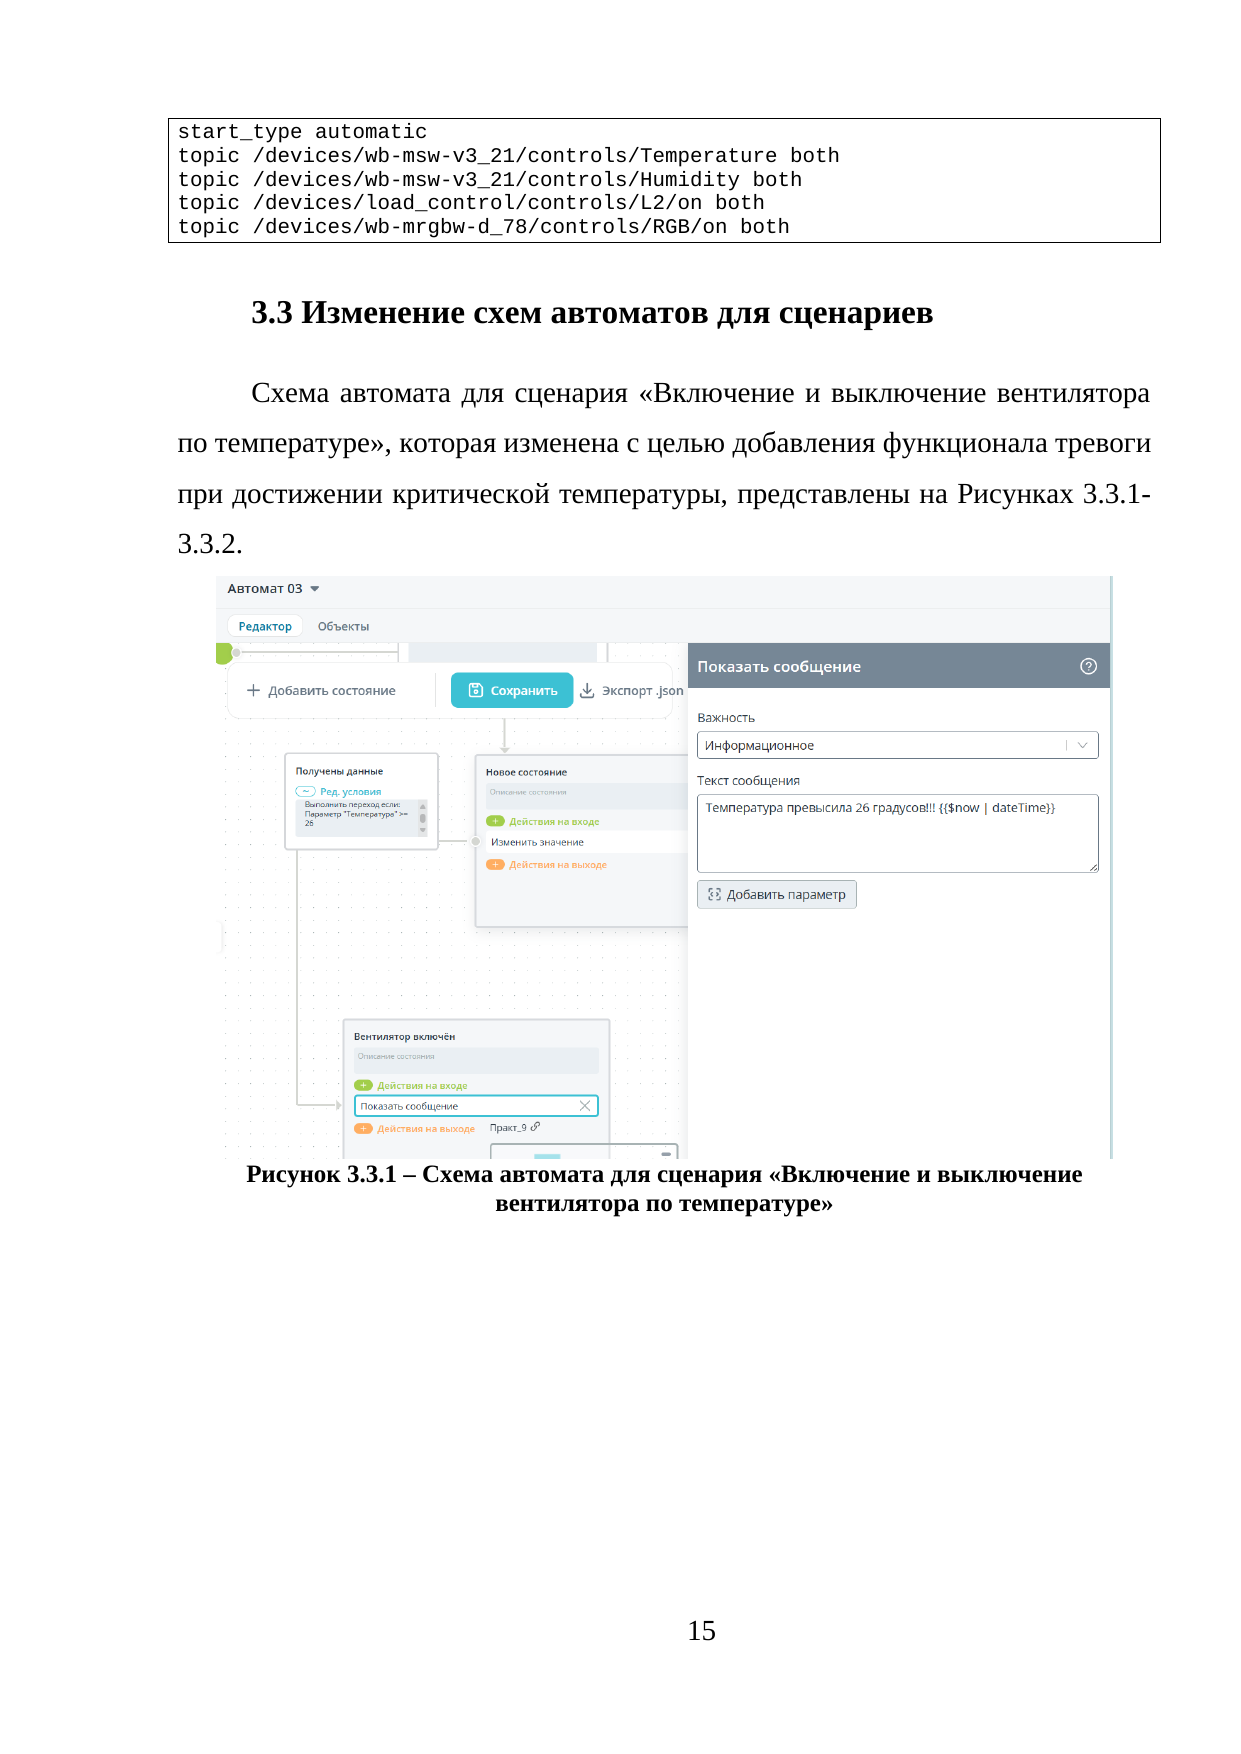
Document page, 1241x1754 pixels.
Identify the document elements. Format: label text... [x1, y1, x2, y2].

text topic /devices/wb-mrgbw-d_78/controls/RGB/on both [169, 213, 1160, 242]
text topic /devices/wb-msw-v3_21/controls/Humidity both [177, 168, 1152, 192]
text start_type automatic [169, 119, 1160, 145]
text topic /devices/wb-msw-v3_21/controls/Temperature both [177, 145, 1152, 168]
picture [216, 576, 1113, 1159]
text topic /devices/load_control/controls/L2/on both [177, 192, 1152, 213]
text Рисунок 3.3.1 – Схема автомата для сценария «Включение и выключение вентилятора по температуре» [177, 1159, 1152, 1216]
subtitle 3.3 Изменение схем автоматов для сценариев [251, 293, 1152, 331]
text Схема автомата для сценария «Включение и выключение вентилятора по температуре», которая изменена с целью добавления функционала тревоги при достижении критической температуры, представлены на Рисунках 3.3.1-3.3.2. [177, 375, 1152, 559]
